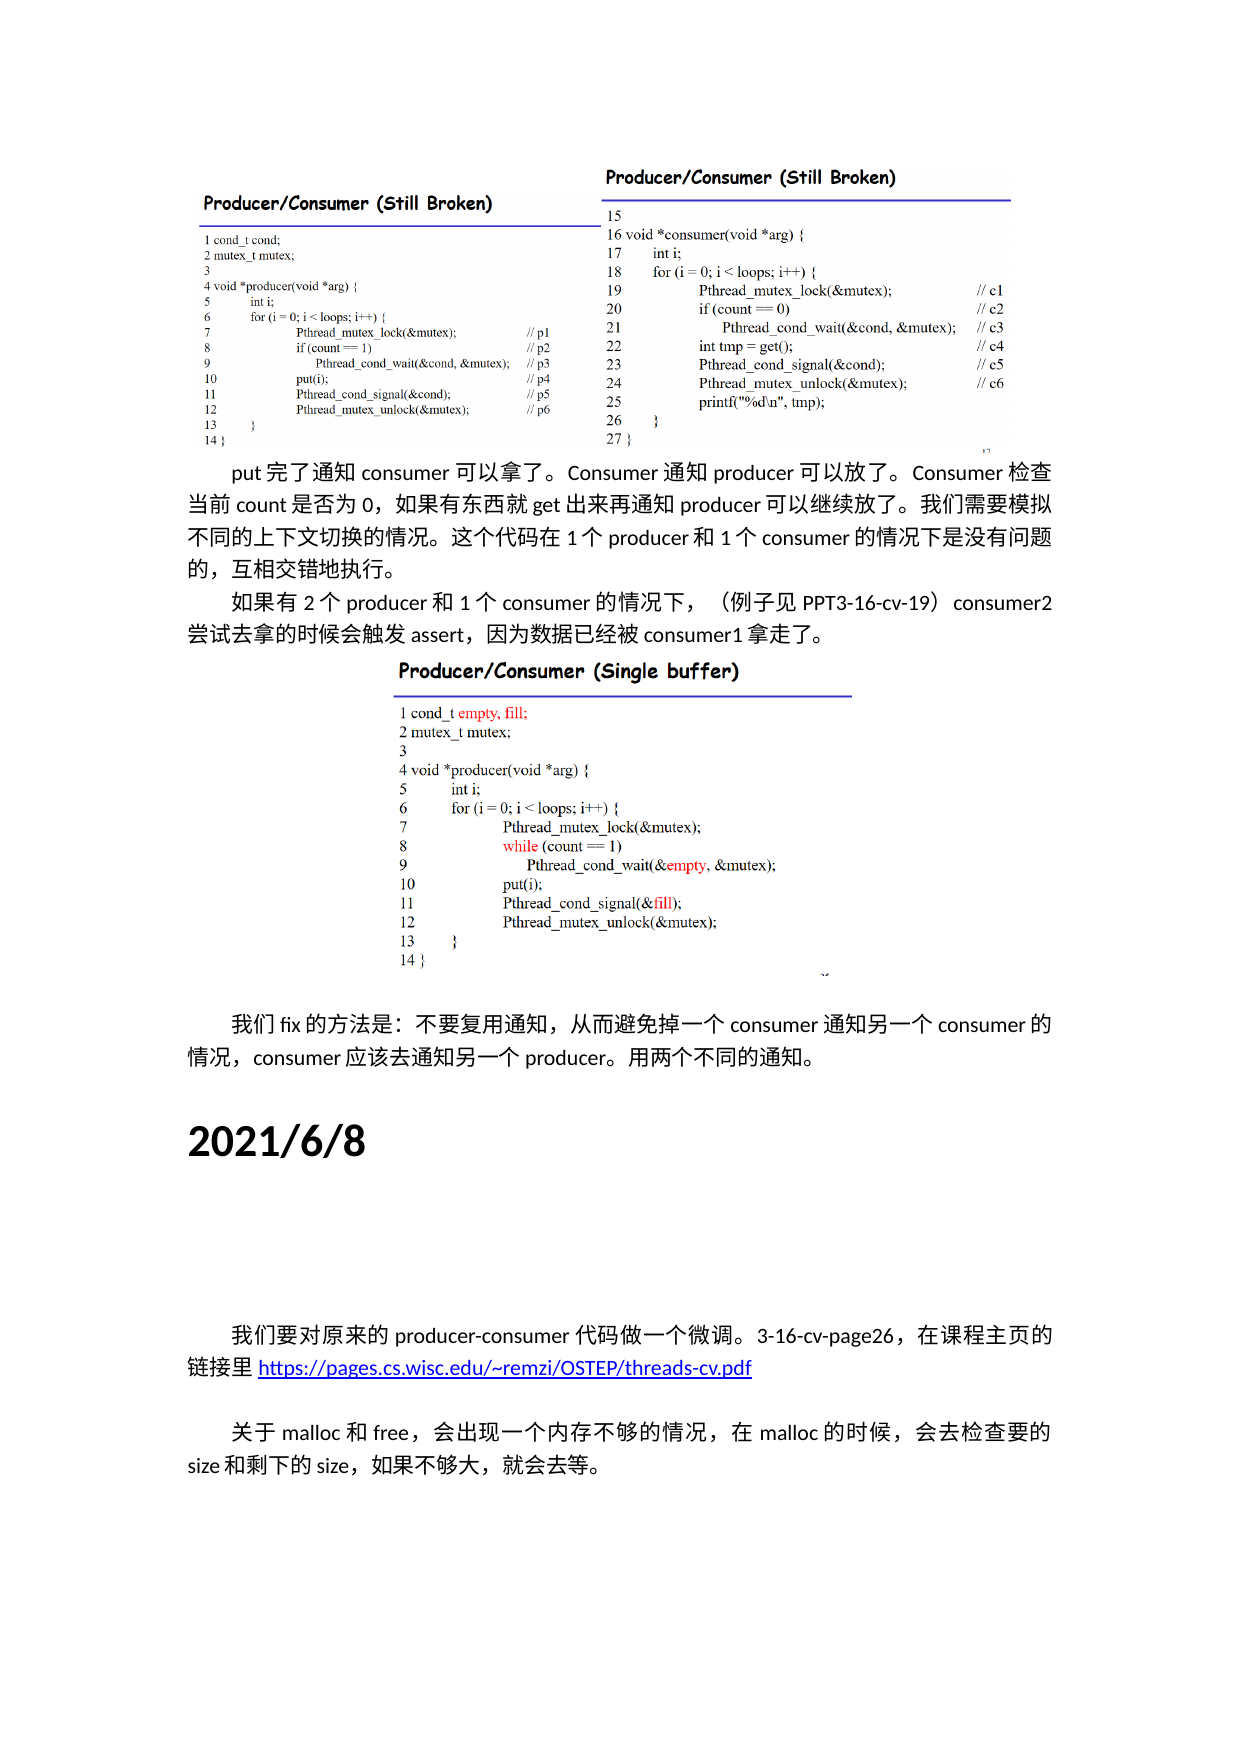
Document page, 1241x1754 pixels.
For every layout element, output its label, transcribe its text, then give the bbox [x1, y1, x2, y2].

picture [187, 163, 1015, 453]
text 如果有2个producer和1个consumer的情况下，（例子见PPT3-16-cv-19）consumer2尝试去拿的时候会触发assert，因为数据已经被consumer1拿走了。 [187, 584, 1053, 649]
picture [383, 649, 857, 976]
subtitle 2021/6/8 [187, 1107, 1053, 1172]
text 我们要对原来的producer-consumer代码做一个微调。3-16-cv-page26，在课程主页的链接里 https://pages.cs.wisc.edu/~remzi/OSTEP/threads-cv.pdf [187, 1317, 1053, 1382]
text 关于malloc和free，会出现一个内存不够的情况，在malloc的时候，会去检查要的size和剩下的size，如果不够大，就会去等。 [187, 1415, 1053, 1480]
text put完了通知consumer可以拿了。Consumer通知producer可以放了。Consumer检查当前count是否为0，如果有东西就get出来再通知producer可以继续放了。我们需要模拟不同的上下文切换的情况。这个代码在1个producer和1个consumer的情况下是没有问题的，互相交错地执行。 [187, 454, 1053, 584]
text 我们fix的方法是：不要复用通知，从而避免掉一个consumer通知另一个consumer的情况，consumer应该去通知另一个producer。用两个不同的通知。 [187, 1007, 1053, 1072]
